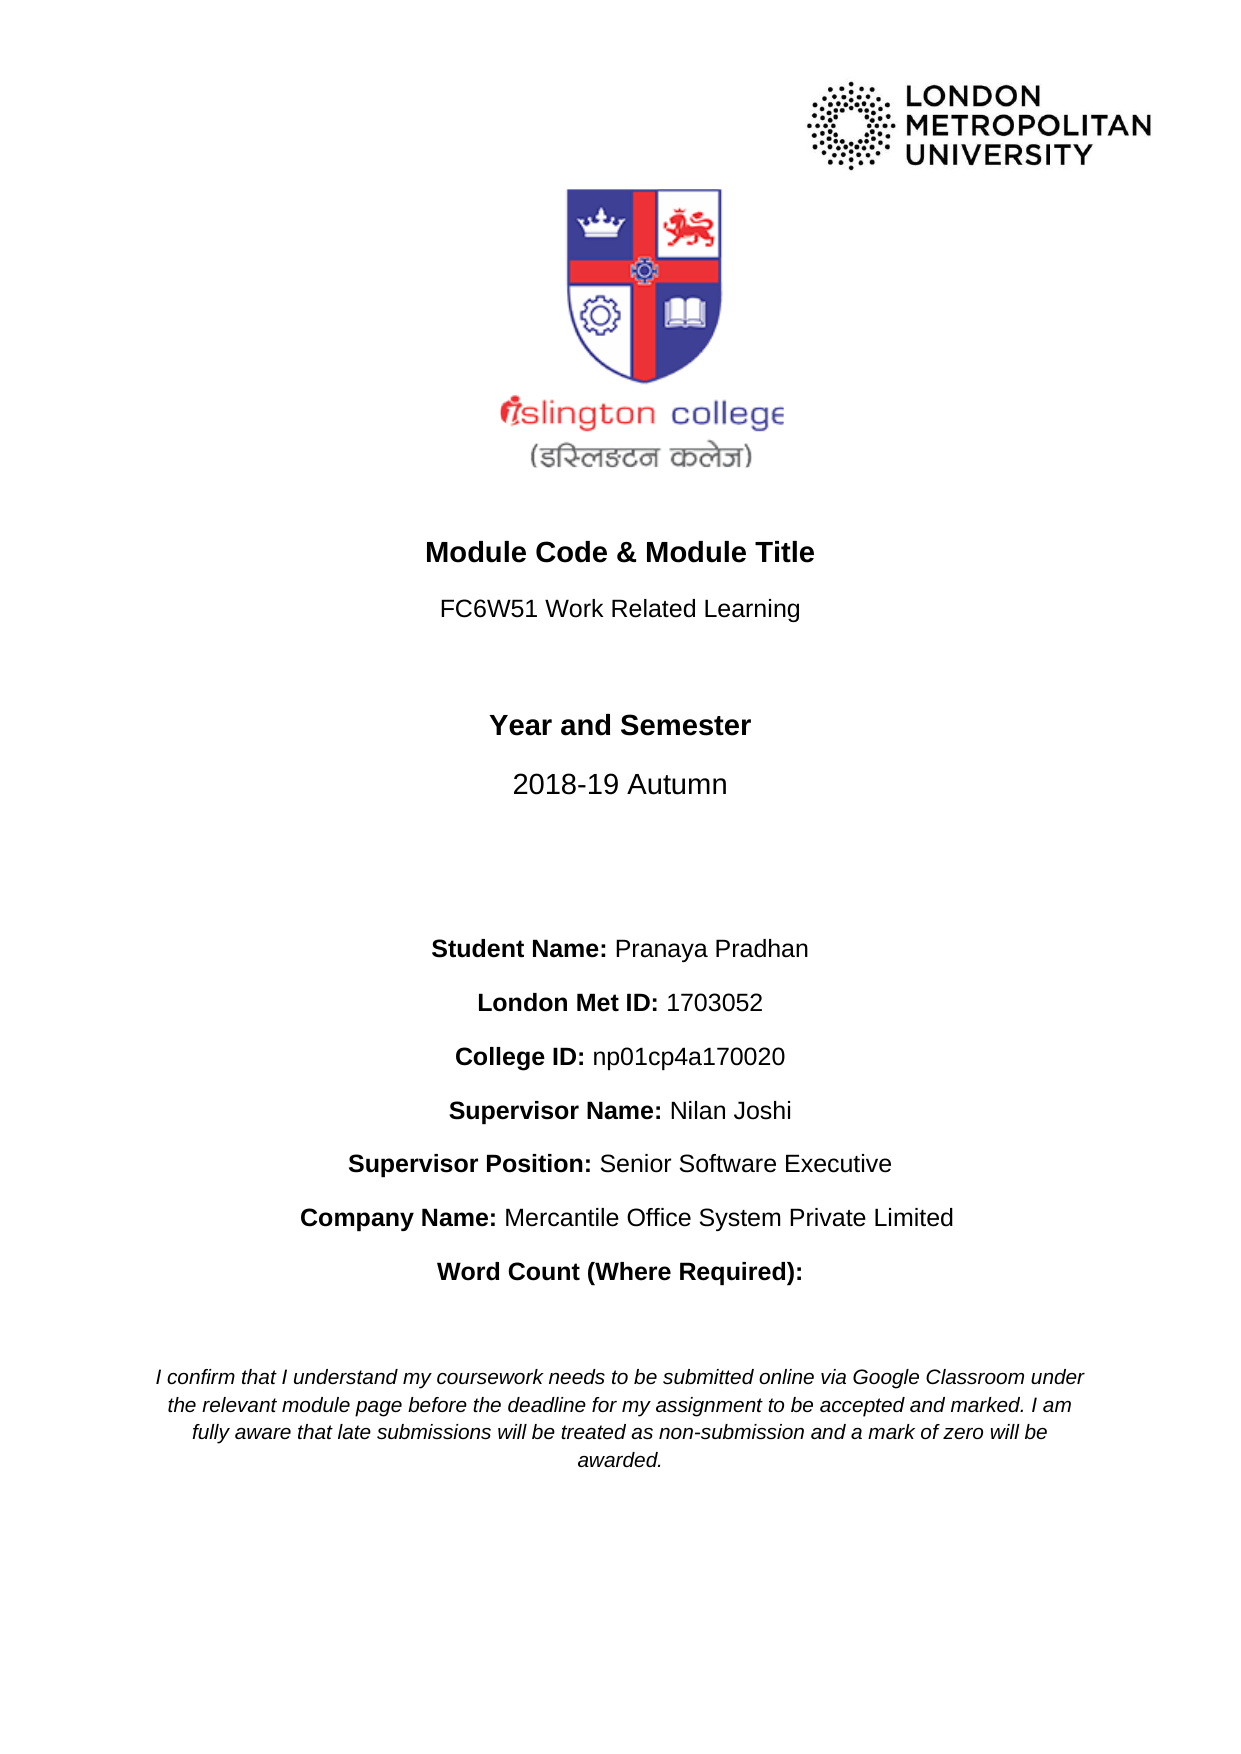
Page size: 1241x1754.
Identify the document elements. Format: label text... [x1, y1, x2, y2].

text I confirm that I understand my coursework needs to be submitted online via Google Classroom under the relevant module page before the deadline for my assignment to be accepted and marked. I am fully aware that late submissions will be treated as non-submission and a mark of zero will be awarded. [150, 1365, 1090, 1471]
text Word Count (Where Required): [150, 1257, 1090, 1286]
picture [500, 189, 784, 468]
text FC6W51 Work Related Learning [150, 594, 1090, 623]
text Year and Semester [150, 708, 1090, 741]
picture [801, 22, 1156, 229]
text Student Name: Pranaya Pradhan [150, 934, 1090, 963]
text 2018-19 Autumn [150, 767, 1090, 801]
text Company Name: Mercantile Office System Private Limited [150, 1203, 1090, 1232]
text London Met ID: 1703052 [150, 988, 1090, 1017]
text College ID: np01cp4a170020 [150, 1042, 1090, 1071]
text Supervisor Name: Nilan Joshi [150, 1096, 1090, 1124]
text Module Code & Module Title [150, 535, 1090, 568]
text Supervisor Position: Senior Software Executive [150, 1149, 1090, 1178]
